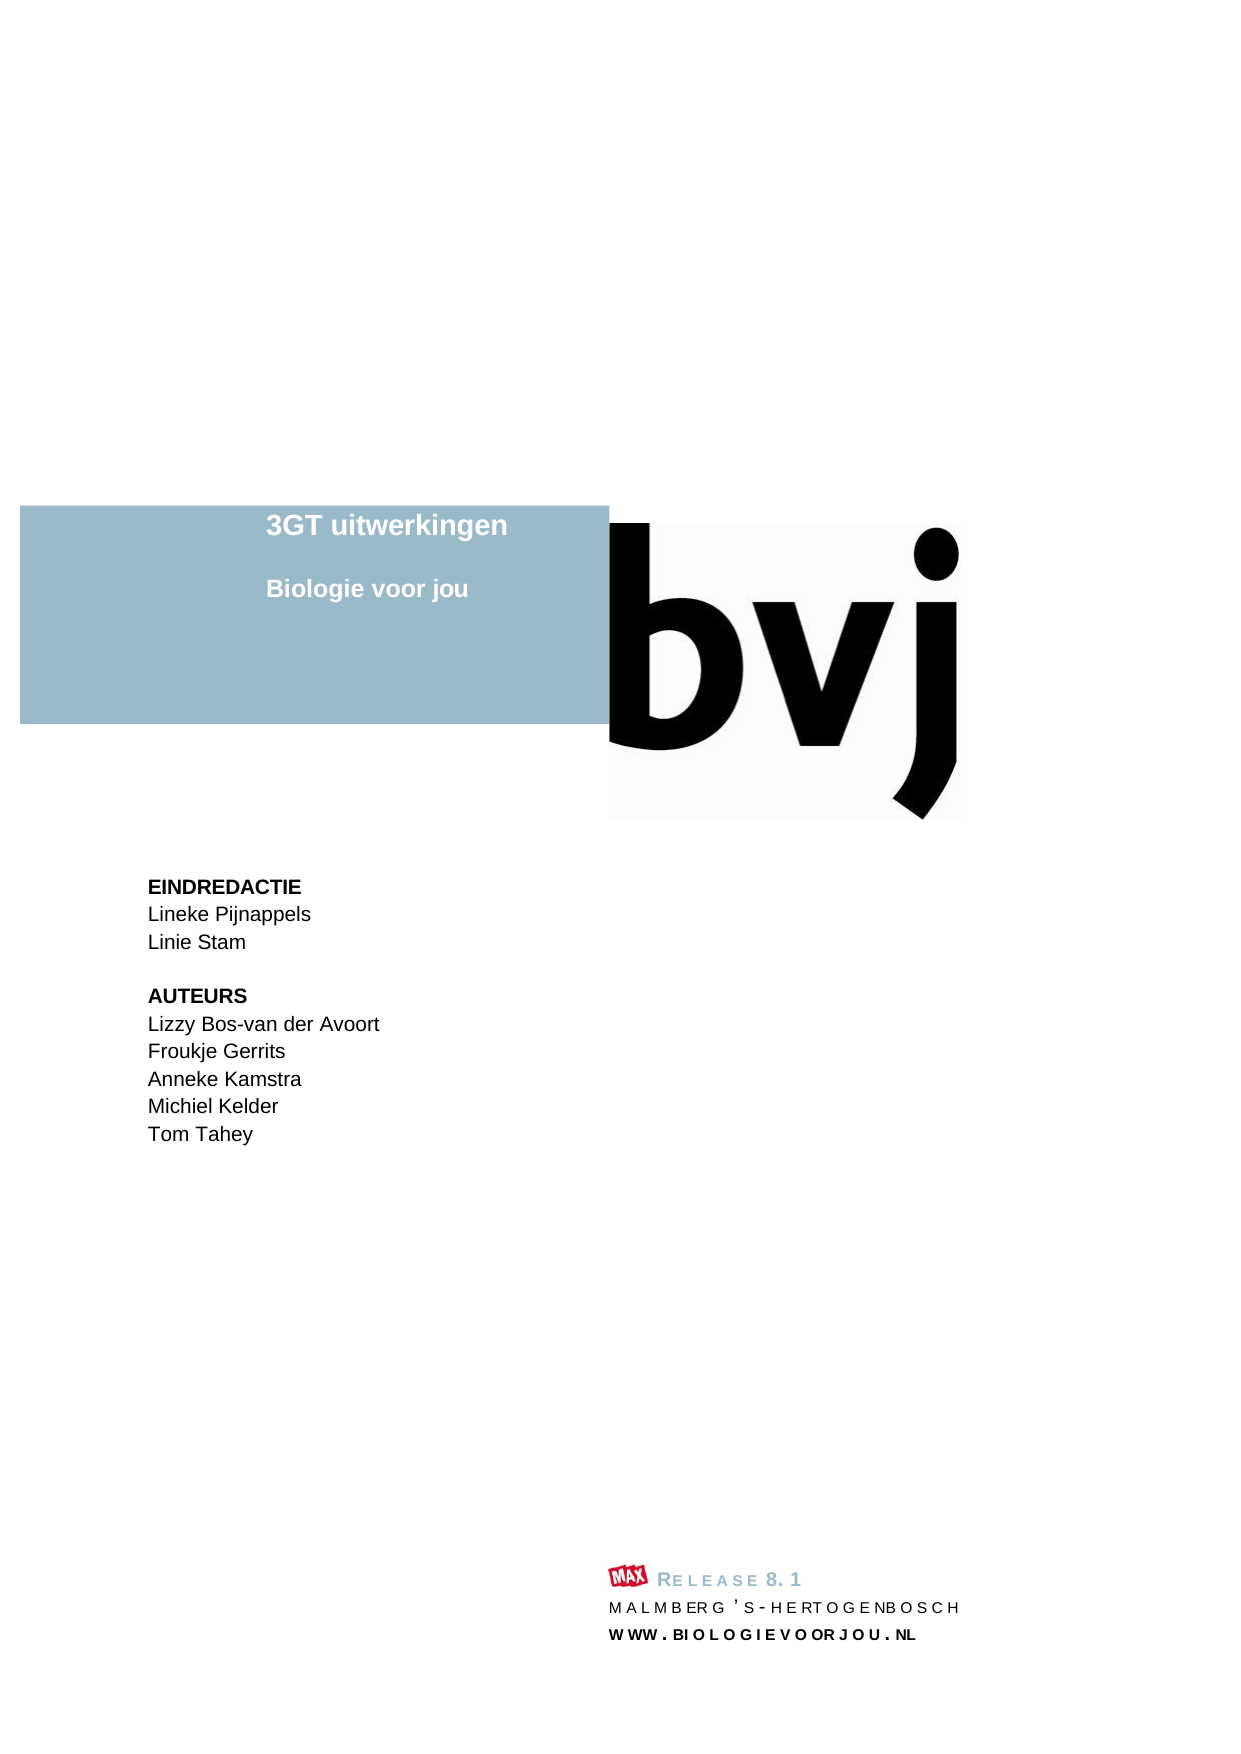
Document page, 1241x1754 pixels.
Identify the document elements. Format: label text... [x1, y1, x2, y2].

text Anneke Kamstra Michiel Kelder Tom Tahey [148, 1067, 302, 1146]
text EINDREDACTIE [148, 874, 1169, 898]
text M A L M B ER G ’ S - H E RT O G E NB O S C H [608, 1595, 1169, 1618]
text RE L E A S E 8. 1 [608, 1565, 1169, 1591]
picture [609, 523, 961, 820]
text Lineke Pijnappels Linie Stam [148, 902, 311, 953]
text W WW . BI O L O G I E V O OR J O U . NL [608, 1622, 1169, 1644]
picture [607, 1564, 648, 1587]
text AUTEURS [148, 984, 1169, 1008]
text Lizzy Bos-van der Avoort Froukje Gerrits [148, 1012, 442, 1063]
